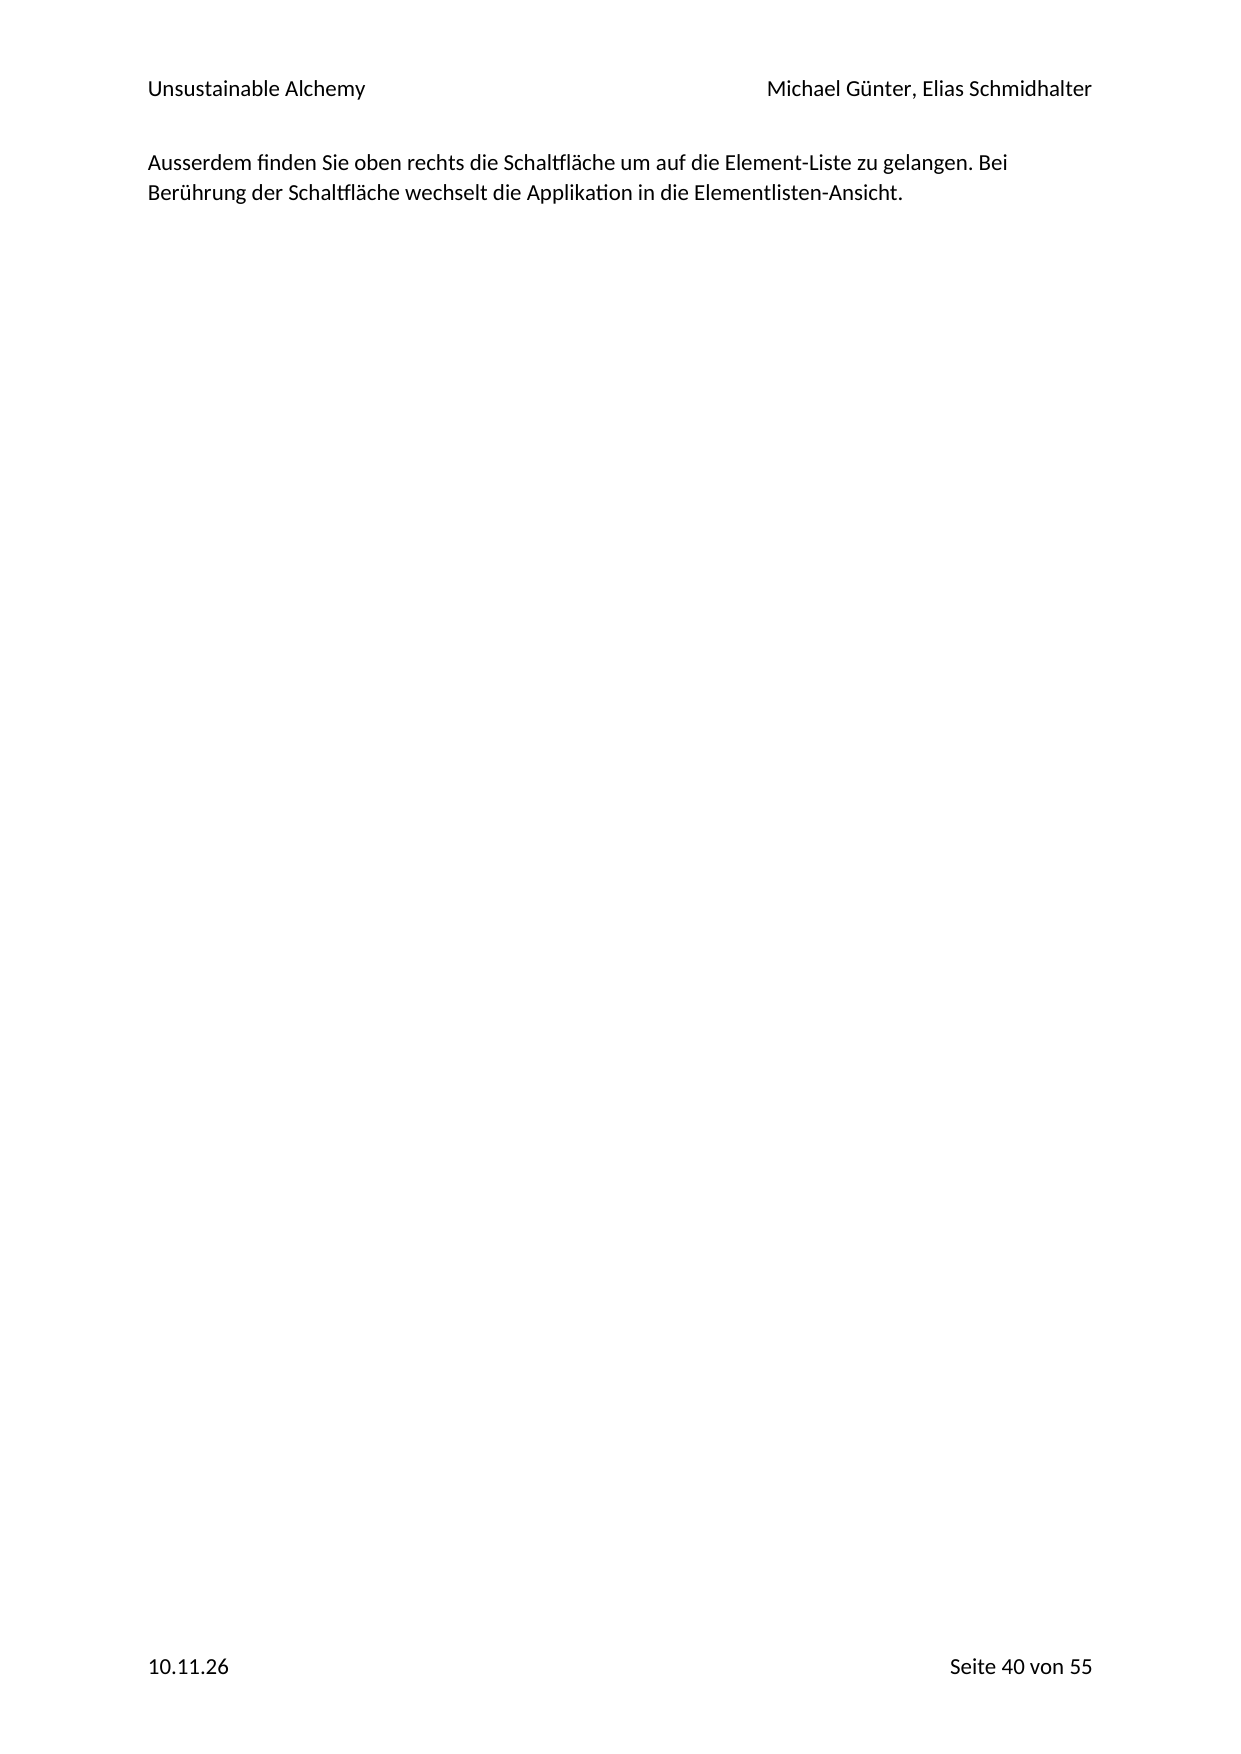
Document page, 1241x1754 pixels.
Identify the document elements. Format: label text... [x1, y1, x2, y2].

text Ausserdem finden Sie oben rechts die Schaltfläche um auf die Element-Liste zu gelangen. Bei Berührung der Schaltfläche wechselt die Applikation in die Elementlisten-Ansicht. [148, 148, 1093, 206]
